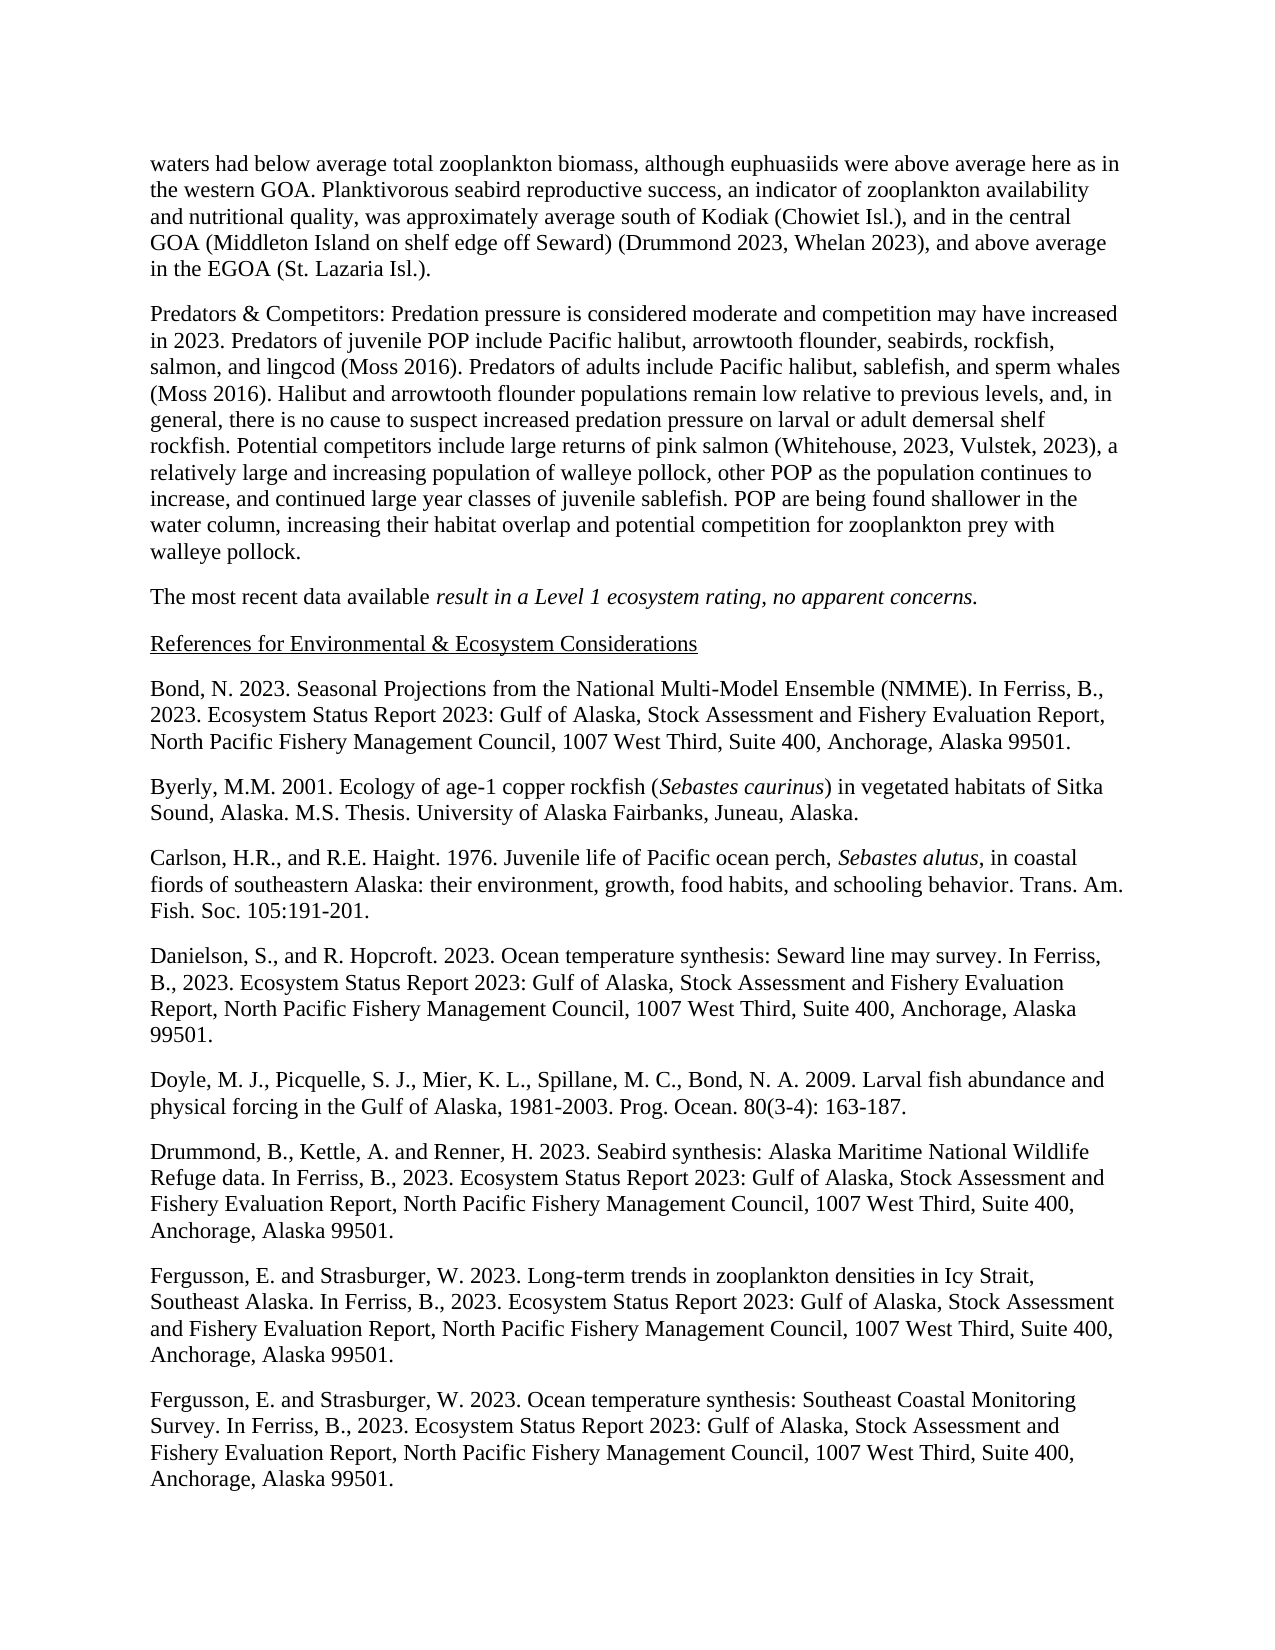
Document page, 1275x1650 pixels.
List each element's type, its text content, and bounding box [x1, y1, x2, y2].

text Predators & Competitors: Predation pressure is considered moderate and competition may have increased in 2023. Predators of juvenile POP include Pacific halibut, arrowtooth flounder, seabirds, rockfish, salmon, and lingcod (Moss 2016). Predators of adults include Pacific halibut, sablefish, and sperm whales (Moss 2016). Halibut and arrowtooth flounder populations remain low relative to previous levels, and, in general, there is no cause to suspect increased predation pressure on larval or adult demersal shelf rockfish. Potential competitors include large returns of pink salmon (Whitehouse, 2023, Vulstek, 2023), a relatively large and increasing population of walleye pollock, other POP as the population continues to increase, and continued large year classes of juvenile sablefish. POP are being found shallower in the water column, increasing their habitat overlap and potential competition for zooplankton prey with walleye pollock. [150, 301, 1125, 564]
text Doyle, M. J., Picquelle, S. J., Mier, K. L., Spillane, M. C., Bond, N. A. 2009. Larval fish abundance and physical forcing in the Gulf of Alaska, 1981-2003. Prog. Ocean. 80(3-4): 163-187. [150, 1066, 1125, 1119]
text Carlson, H.R., and R.E. Haight. 1976. Juvenile life of Pacific ocean perch, Sebastes alutus, in coastal fiords of southeastern Alaska: their environment, growth, food habits, and schooling behavior. Trans. Am. Fish. Soc. 105:191-201. [150, 844, 1125, 923]
text The most recent data available result in a Level 1 ecosystem rating, no apparent concerns. [150, 583, 1125, 609]
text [150, 150, 1125, 282]
text Byerly, M.M. 2001. Ecology of age-1 copper rockfish (Sebastes caurinus) in vegetated habitats of Sitka Sound, Alaska. M.S. Thesis. University of Alaska Fairbanks, Juneau, Alaska. [150, 773, 1125, 826]
text Bond, N. 2023. Seasonal Projections from the National Multi-Model Ensemble (NMME). In Ferriss, B., 2023. Ecosystem Status Report 2023: Gulf of Alaska, Stock Assessment and Fishery Evaluation Report, North Pacific Fishery Management Council, 1007 West Third, Suite 400, Anchorage, Alaska 99501. [150, 675, 1125, 754]
text Fergusson, E. and Strasburger, W. 2023. Ocean temperature synthesis: Southeast Coastal Monitoring Survey. In Ferriss, B., 2023. Ecosystem Status Report 2023: Gulf of Alaska, Stock Assessment and Fishery Evaluation Report, North Pacific Fishery Management Council, 1007 West Third, Suite 400, Anchorage, Alaska 99501. [150, 1386, 1125, 1492]
subtitle References for Environmental & Ecosystem Considerations [150, 630, 1125, 656]
text Fergusson, E. and Strasburger, W. 2023. Long-term trends in zooplankton densities in Icy Strait, Southeast Alaska. In Ferriss, B., 2023. Ecosystem Status Report 2023: Gulf of Alaska, Stock Assessment and Fishery Evaluation Report, North Pacific Fishery Management Council, 1007 West Third, Suite 400, Anchorage, Alaska 99501. [150, 1262, 1125, 1367]
text Drummond, B., Kettle, A. and Renner, H. 2023. Seabird synthesis: Alaska Maritime National Wildlife Refuge data. In Ferriss, B., 2023. Ecosystem Status Report 2023: Gulf of Alaska, Stock Assessment and Fishery Evaluation Report, North Pacific Fishery Management Council, 1007 West Third, Suite 400, Anchorage, Alaska 99501. [150, 1138, 1125, 1243]
text Danielson, S., and R. Hopcroft. 2023. Ocean temperature synthesis: Seward line may survey. In Ferriss, B., 2023. Ecosystem Status Report 2023: Gulf of Alaska, Stock Assessment and Fishery Evaluation Report, North Pacific Fishery Management Council, 1007 West Third, Suite 400, Anchorage, Alaska 99501. [150, 942, 1125, 1048]
